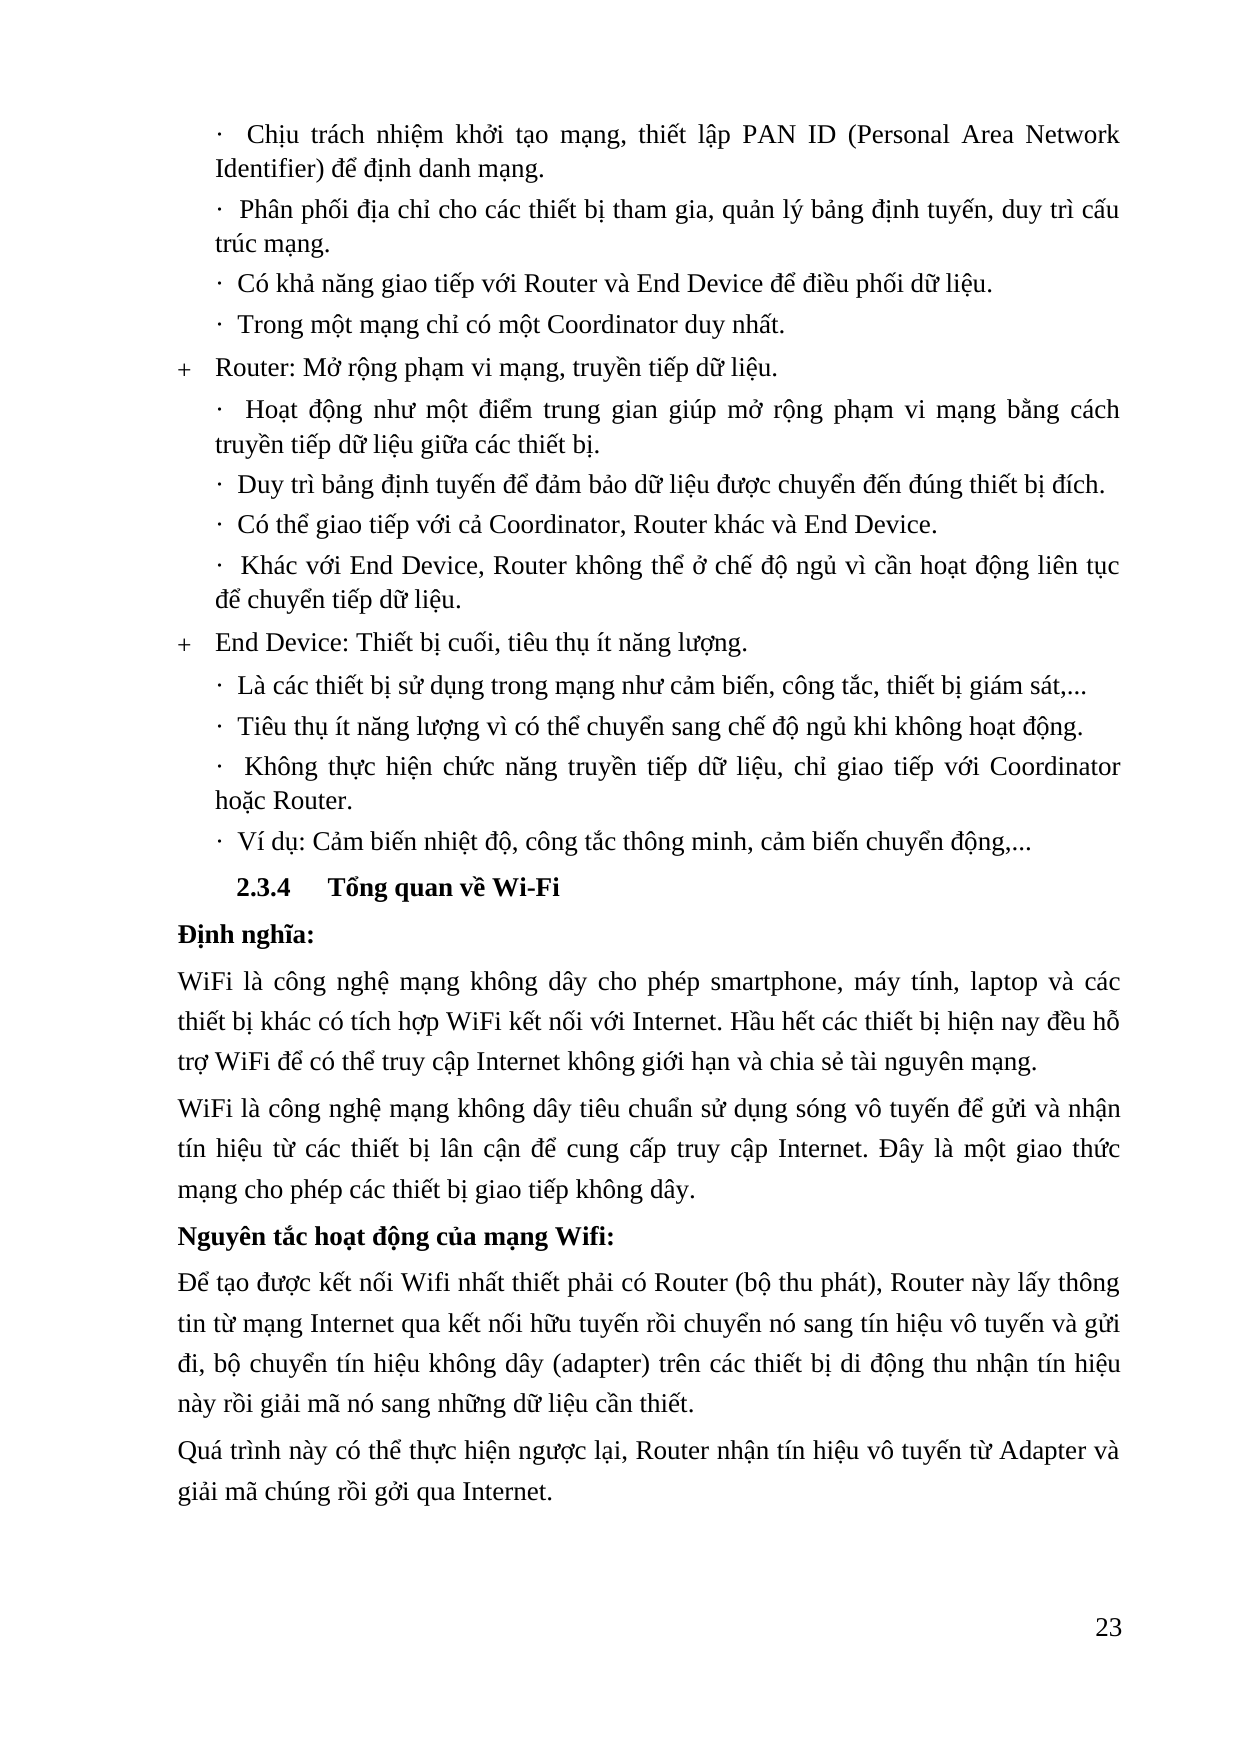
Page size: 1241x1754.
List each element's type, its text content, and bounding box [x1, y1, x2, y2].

text · Duy trì bảng định tuyến để đảm bảo dữ liệu được chuyển đến đúng thiết bị đích. [215, 468, 1122, 499]
text · Không thực hiện chức năng truyền tiếp dữ liệu, chỉ giao tiếp với Coordinator hoặc Router. [215, 750, 1122, 815]
text · Chịu trách nhiệm khởi tạo mạng, thiết lập PAN ID (Personal Area Network Identifier) để định danh mạng. [215, 118, 1122, 183]
text · Trong một mạng chỉ có một Coordinator duy nhất. [215, 308, 1122, 339]
text WiFi là công nghệ mạng không dây cho phép smartphone, máy tính, laptop và các thiết bị khác có tích hợp WiFi kết nối với Internet. Hầu hết các thiết bị hiện nay đều hỗ trợ WiFi để có thể truy cập Internet không giới hạn và chia sẻ tài nguyên mạng. [177, 964, 1122, 1077]
text · Tiêu thụ ít năng lượng vì có thể chuyển sang chế độ ngủ khi không hoạt động. [215, 709, 1122, 741]
text · Khác với End Device, Router không thể ở chế độ ngủ vì cần hoạt động liên tục để chuyển tiếp dữ liệu. [215, 549, 1122, 614]
text Định nghĩa: [177, 918, 1122, 949]
list End Device: Thiết bị cuối, tiêu thụ ít năng lượng. [177, 624, 1122, 659]
text · Có khả năng giao tiếp với Router và End Device để điều phối dữ liệu. [215, 267, 1122, 298]
text · Là các thiết bị sử dụng trong mạng như cảm biến, công tắc, thiết bị giám sát,... [215, 669, 1122, 700]
text Quá trình này có thể thực hiện ngược lại, Router nhận tín hiệu vô tuyến từ Adapter và giải mã chúng rồi gởi qua Internet. [177, 1434, 1122, 1506]
text WiFi là công nghệ mạng không dây tiêu chuẩn sử dụng sóng vô tuyến để gửi và nhận tín hiệu từ các thiết bị lân cận để cung cấp truy cập Internet. Đây là một giao thức mạng cho phép các thiết bị giao tiếp không dây. [177, 1092, 1122, 1204]
text Để tạo được kết nối Wifi nhất thiết phải có Router (bộ thu phát), Router này lấy thông tin từ mạng Internet qua kết nối hữu tuyến rồi chuyển nó sang tín hiệu vô tuyến và gửi đi, bộ chuyển tín hiệu không dây (adapter) trên các thiết bị di động thu nhận tín hiệu này rồi giải mã nó sang những dữ liệu cần thiết. [177, 1266, 1122, 1419]
text · Phân phối địa chỉ cho các thiết bị tham gia, quản lý bảng định tuyến, duy trì cấu trúc mạng. [215, 193, 1122, 258]
text Nguyên tắc hoạt động của mạng Wifi: [177, 1219, 1122, 1251]
text · Có thể giao tiếp với cả Coordinator, Router khác và End Device. [215, 509, 1122, 540]
text · Hoạt động như một điểm trung gian giúp mở rộng phạm vi mạng bằng cách truyền tiếp dữ liệu giữa các thiết bị. [215, 394, 1122, 459]
list Router: Mở rộng phạm vi mạng, truyền tiếp dữ liệu. [177, 348, 1122, 384]
text · Ví dụ: Cảm biến nhiệt độ, công tắc thông minh, cảm biến chuyển động,... [215, 824, 1122, 856]
subtitle Tổng quan về Wi-Fi [236, 871, 1122, 902]
